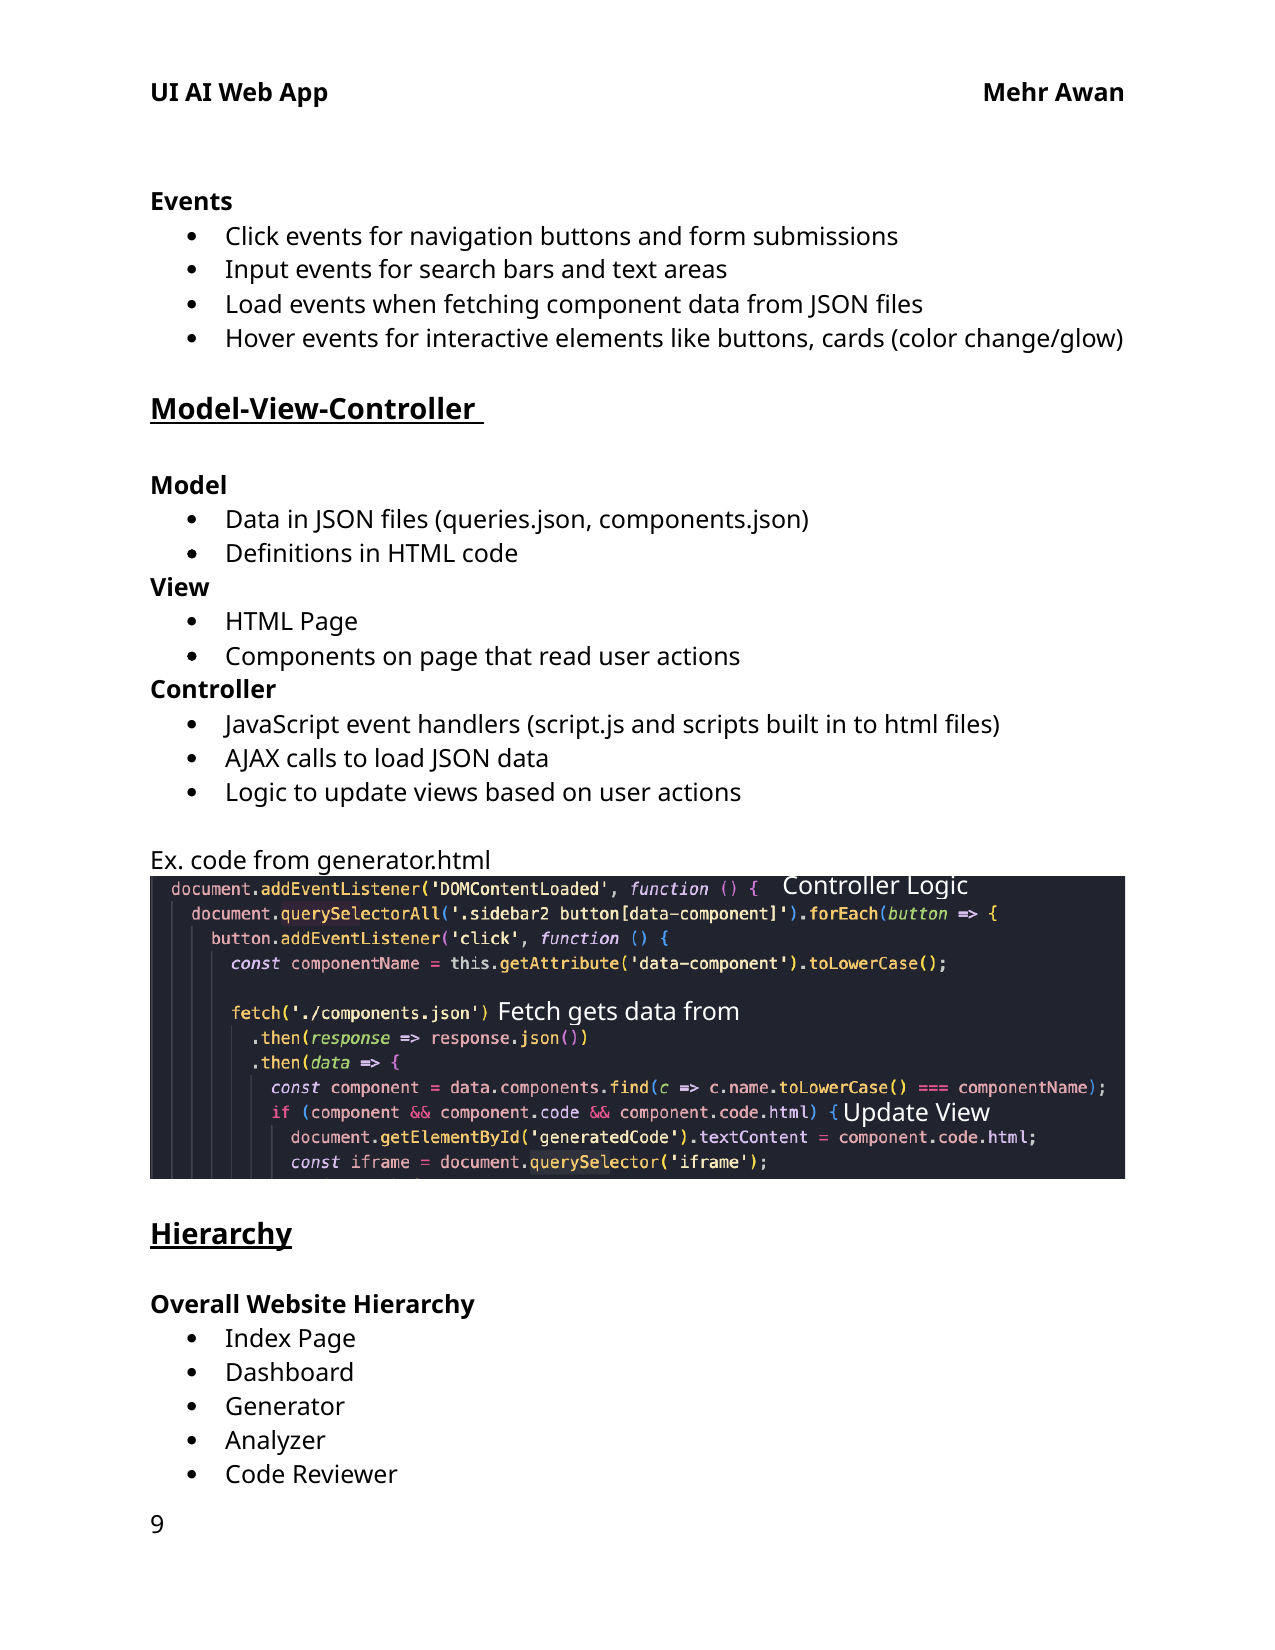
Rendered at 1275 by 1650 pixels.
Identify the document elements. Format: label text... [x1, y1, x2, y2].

list Components on page that read user actions [187, 638, 1125, 672]
list JavaScript event handlers (script.js and scripts built in to html files) [187, 706, 1125, 740]
list Click events for navigation buttons and form submissions [187, 218, 1125, 252]
list Code Reviewer [187, 1457, 1125, 1491]
list Input events for search bars and text areas [187, 252, 1125, 286]
text Events [150, 184, 1125, 218]
text Hierarchy [150, 1213, 1125, 1253]
list AJAX calls to load JSON data [187, 740, 1125, 774]
text Ex. code from generator.html [150, 842, 1125, 876]
text Controller [150, 672, 1125, 706]
list Data in JSON files (queries.json, components.json) [187, 502, 1125, 536]
list Logic to update views based on user actions [187, 774, 1125, 808]
list HTML Page [187, 604, 1125, 638]
text Model-View-Controller [150, 388, 1125, 428]
list Index Page [187, 1321, 1125, 1355]
text View [150, 570, 1125, 604]
list Definitions in HTML code [187, 536, 1125, 570]
list Analyzer [187, 1423, 1125, 1457]
list Load events when fetching component data from JSON files [187, 286, 1125, 320]
list Generator [187, 1389, 1125, 1423]
picture [150, 876, 1125, 1179]
text Model [150, 468, 1125, 502]
list Dashboard [187, 1355, 1125, 1389]
list Hover events for interactive elements like buttons, cards (color change/glow) [187, 320, 1125, 354]
text Overall Website Hierarchy [150, 1287, 1125, 1321]
